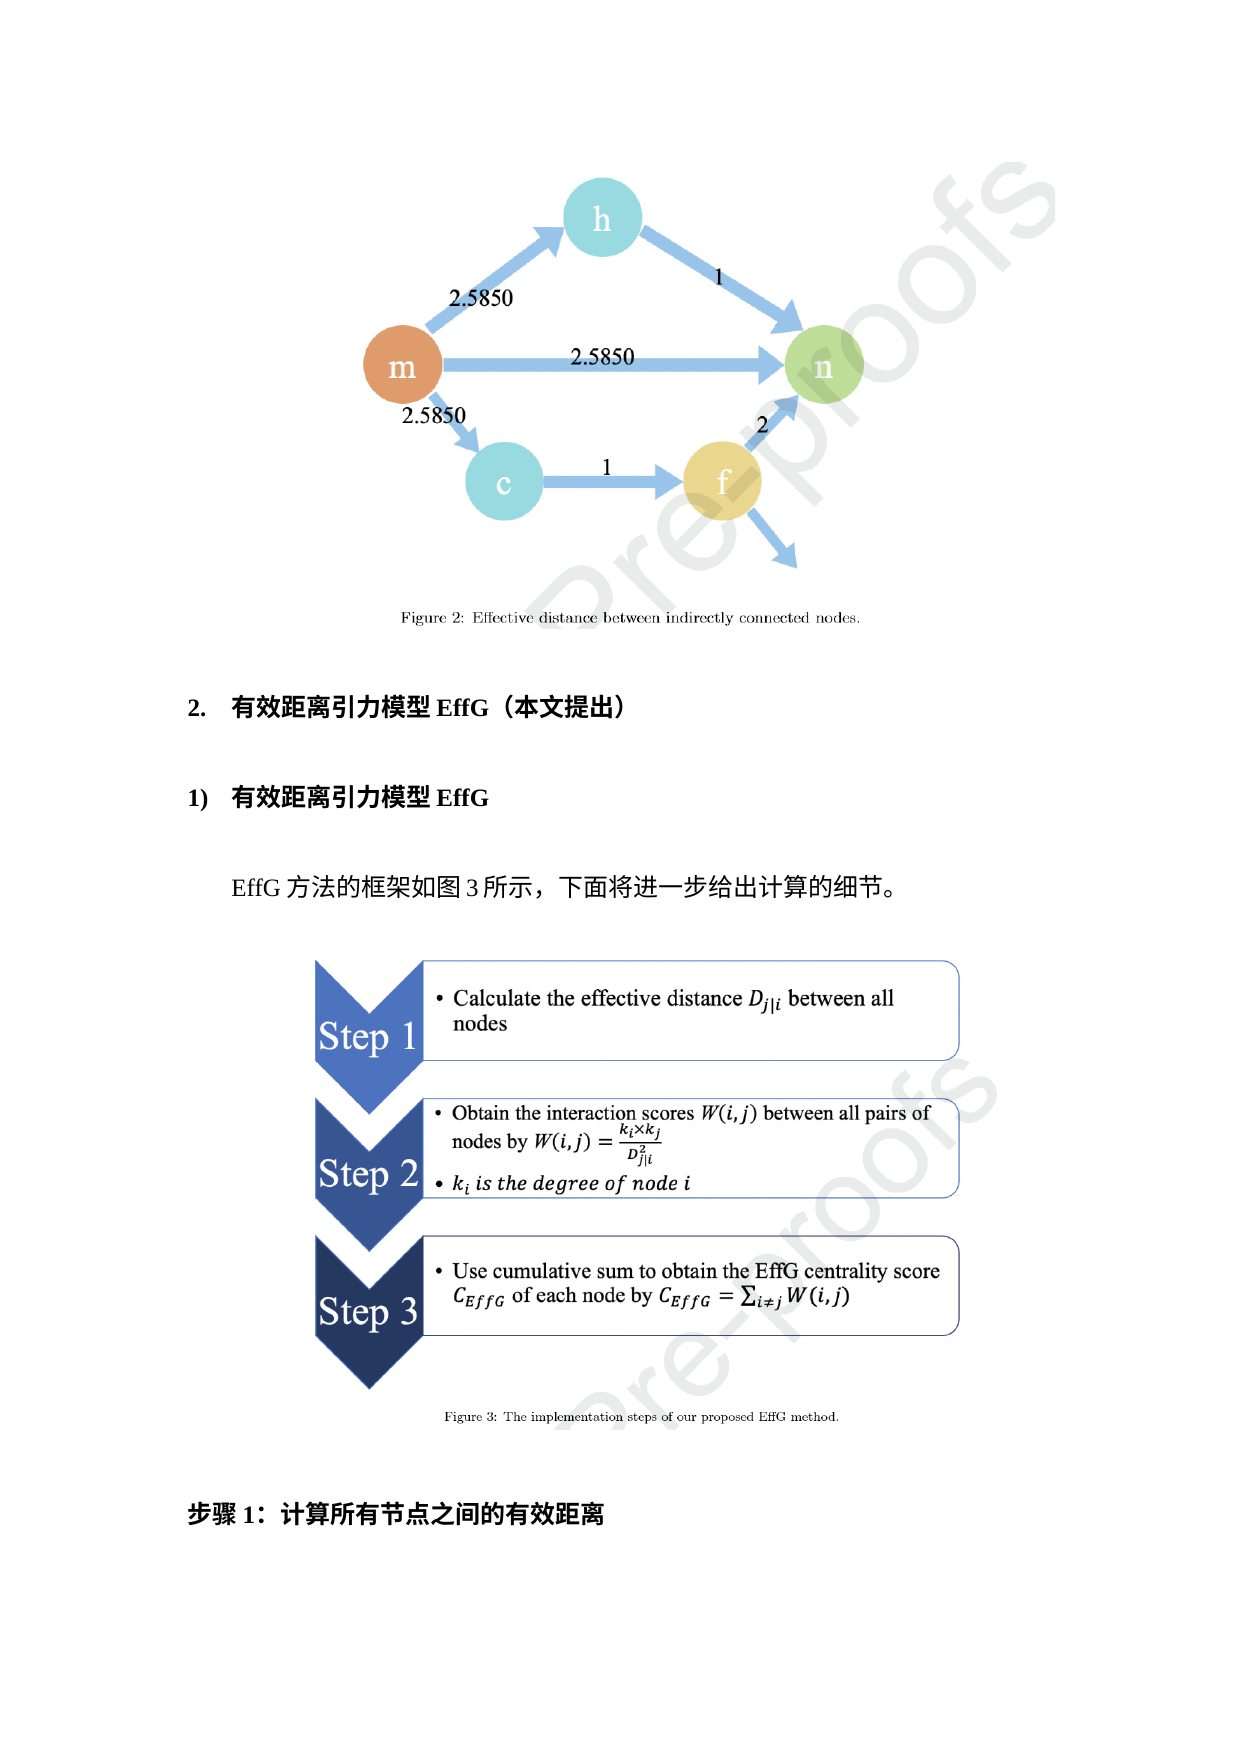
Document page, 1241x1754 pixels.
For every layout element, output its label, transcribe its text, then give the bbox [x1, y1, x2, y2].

text 步骤1：计算所有节点之间的有效距离 [187, 1480, 1053, 1545]
list 有效距离引力模型EffG [187, 763, 1053, 828]
text EffG方法的框架如图3所示，下面将进一步给出计算的细节。 [187, 853, 1053, 918]
list 有效距离引力模型EffG（本文提出） [187, 673, 1053, 738]
picture [250, 940, 1034, 1430]
picture [231, 162, 1056, 629]
